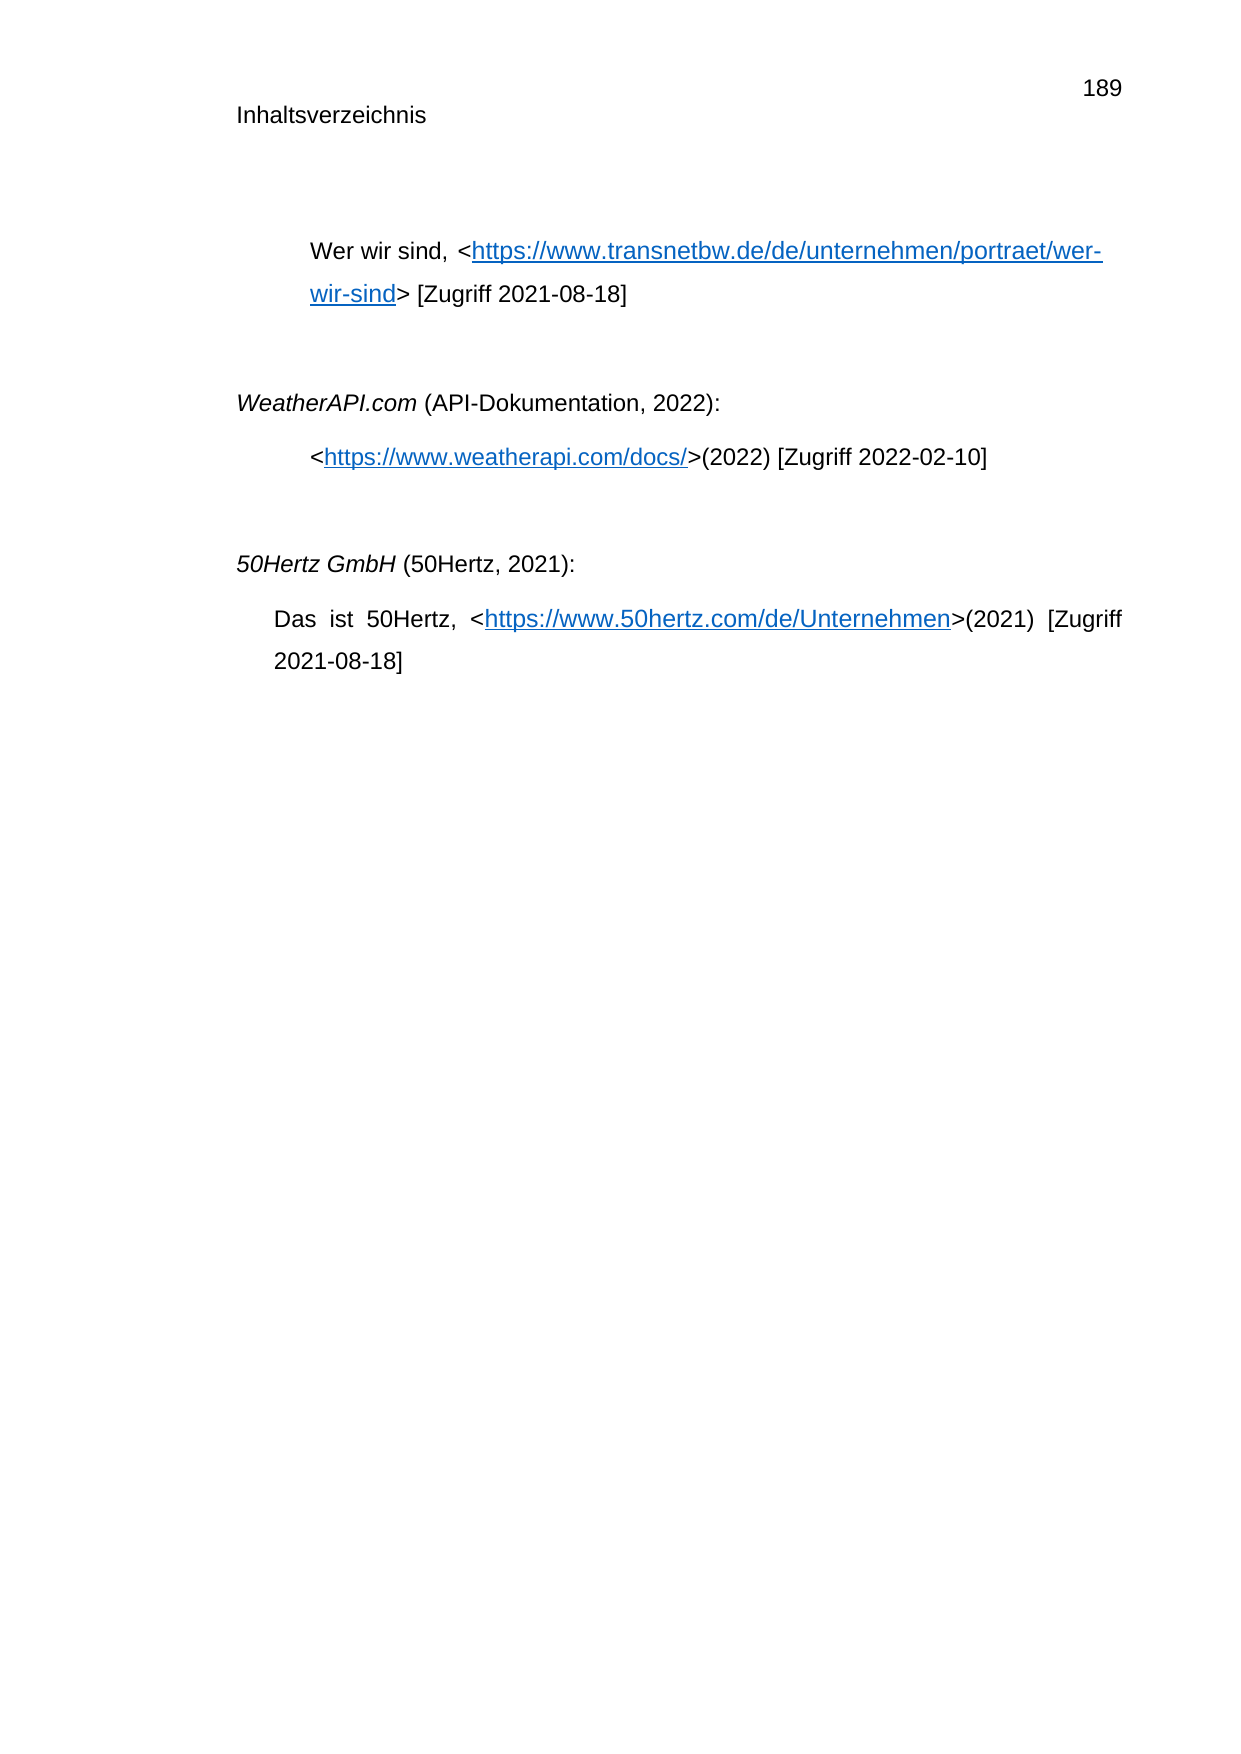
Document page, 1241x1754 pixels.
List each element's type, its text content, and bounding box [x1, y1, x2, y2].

text Das ist 50Hertz, <https://www.50hertz.com/de/Unternehmen>(2021) [Zugriff 2021-08-18] [274, 604, 1122, 674]
text WeatherAPI.com (API-Dokumentation, 2022): [236, 389, 1122, 416]
text Wer wir sind, <https://www.transnetbw.de/de/unternehmen/portraet/wer-wir-sind> [Zugriff 2021-08-18] [310, 236, 1122, 308]
text <https://www.weatherapi.com/docs/>(2022) [Zugriff 2022-02-10] [236, 443, 1122, 470]
text 50Hertz GmbH (50Hertz, 2021): [236, 550, 1122, 578]
